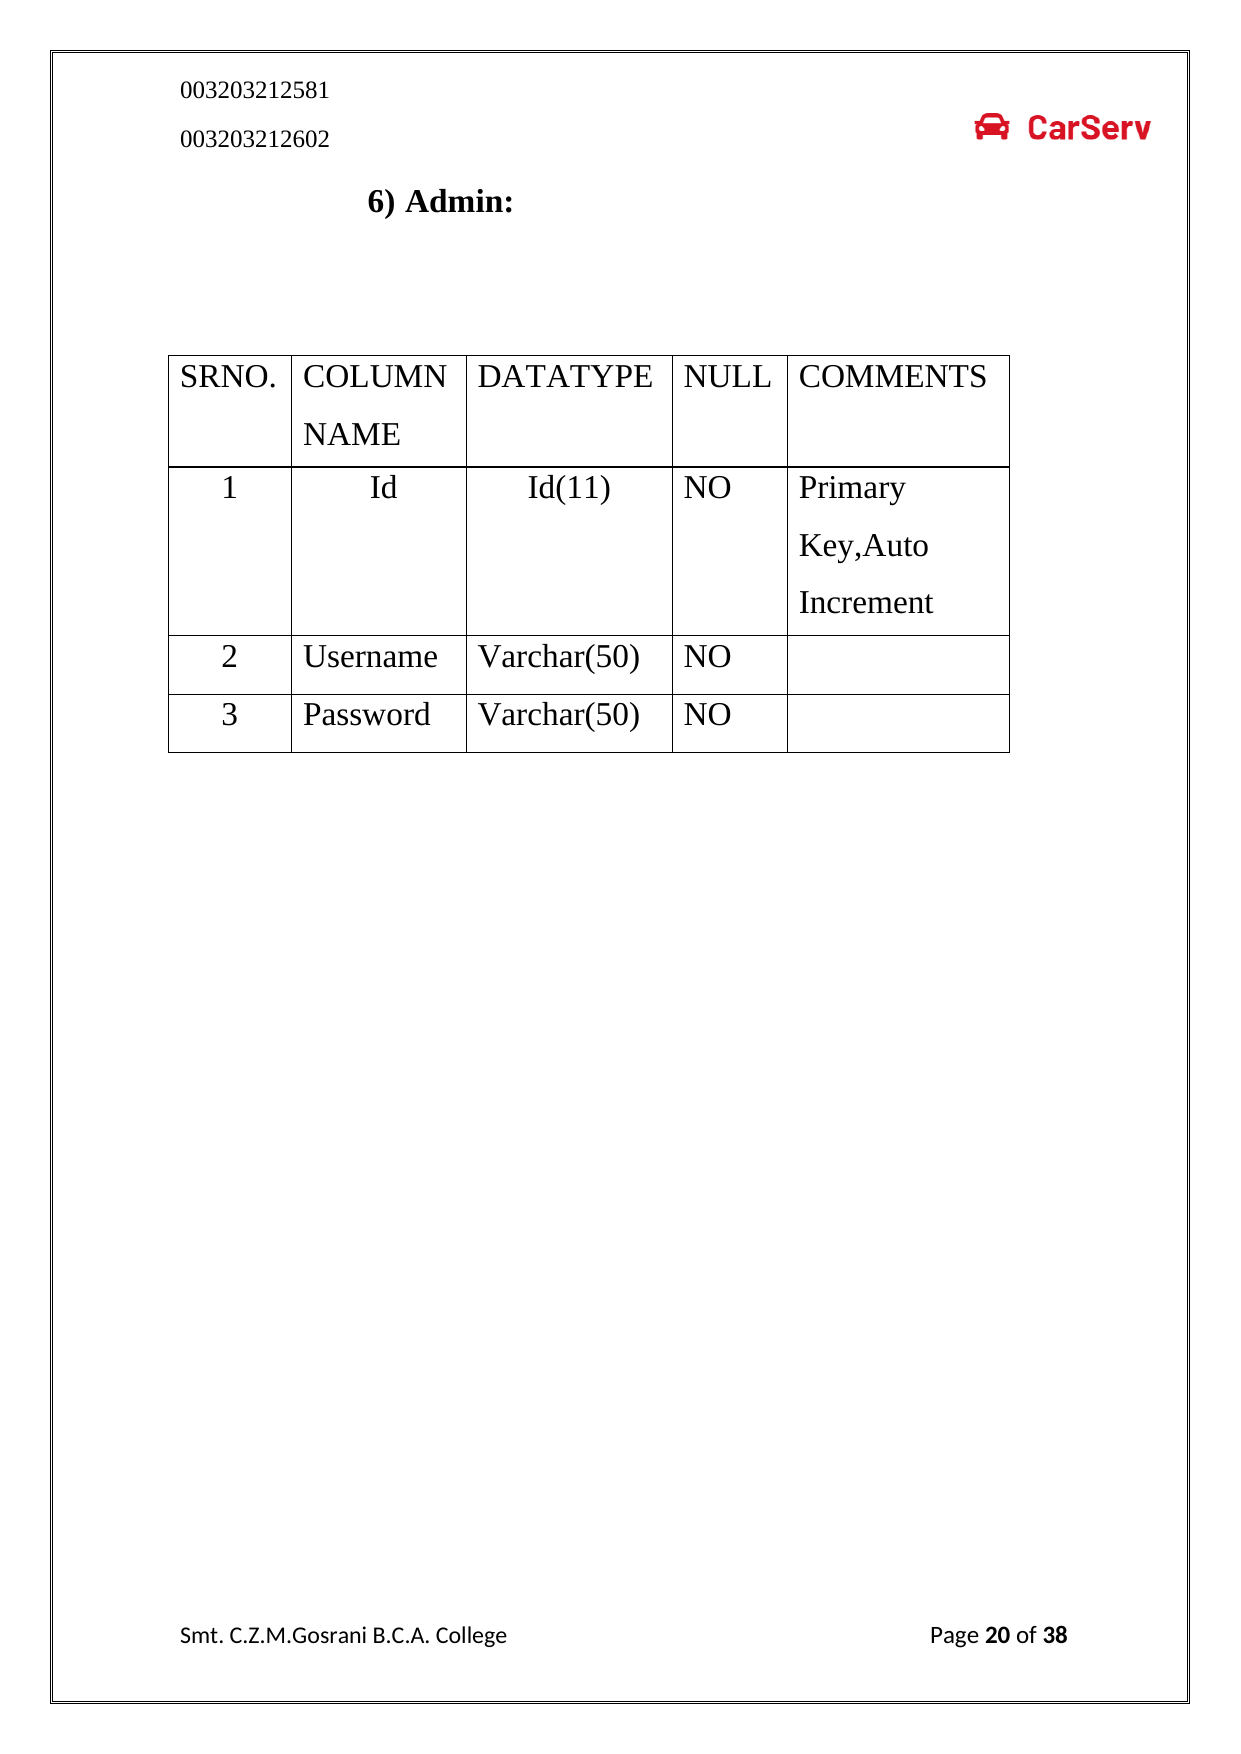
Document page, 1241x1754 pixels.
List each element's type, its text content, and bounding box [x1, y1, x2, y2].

table_cell Username [292, 636, 466, 693]
table_cell 1 [169, 468, 291, 635]
table_cell NO [673, 636, 787, 693]
table_header COLUMN NAME [292, 356, 466, 466]
list Admin: [367, 181, 1090, 219]
table_cell NO [673, 468, 787, 635]
table_cell Varchar(50) [467, 636, 672, 693]
table_cell Primary Key,Auto Increment [788, 468, 1009, 635]
table_cell 2 [169, 636, 291, 693]
table_cell Varchar(50) [467, 695, 672, 752]
table_cell [788, 695, 1009, 752]
table_header COMMENTS [788, 356, 1009, 466]
table_header DATATYPE [467, 356, 672, 466]
table_cell Id [292, 468, 466, 635]
table_cell Id(11) [467, 468, 672, 635]
table_cell 3 [169, 695, 291, 752]
table_cell [788, 636, 1009, 693]
table_header SRNO. [169, 356, 291, 466]
table_header NULL [673, 356, 787, 466]
picture [968, 103, 1155, 147]
table_cell NO [673, 695, 787, 752]
table_cell Password [292, 695, 466, 752]
